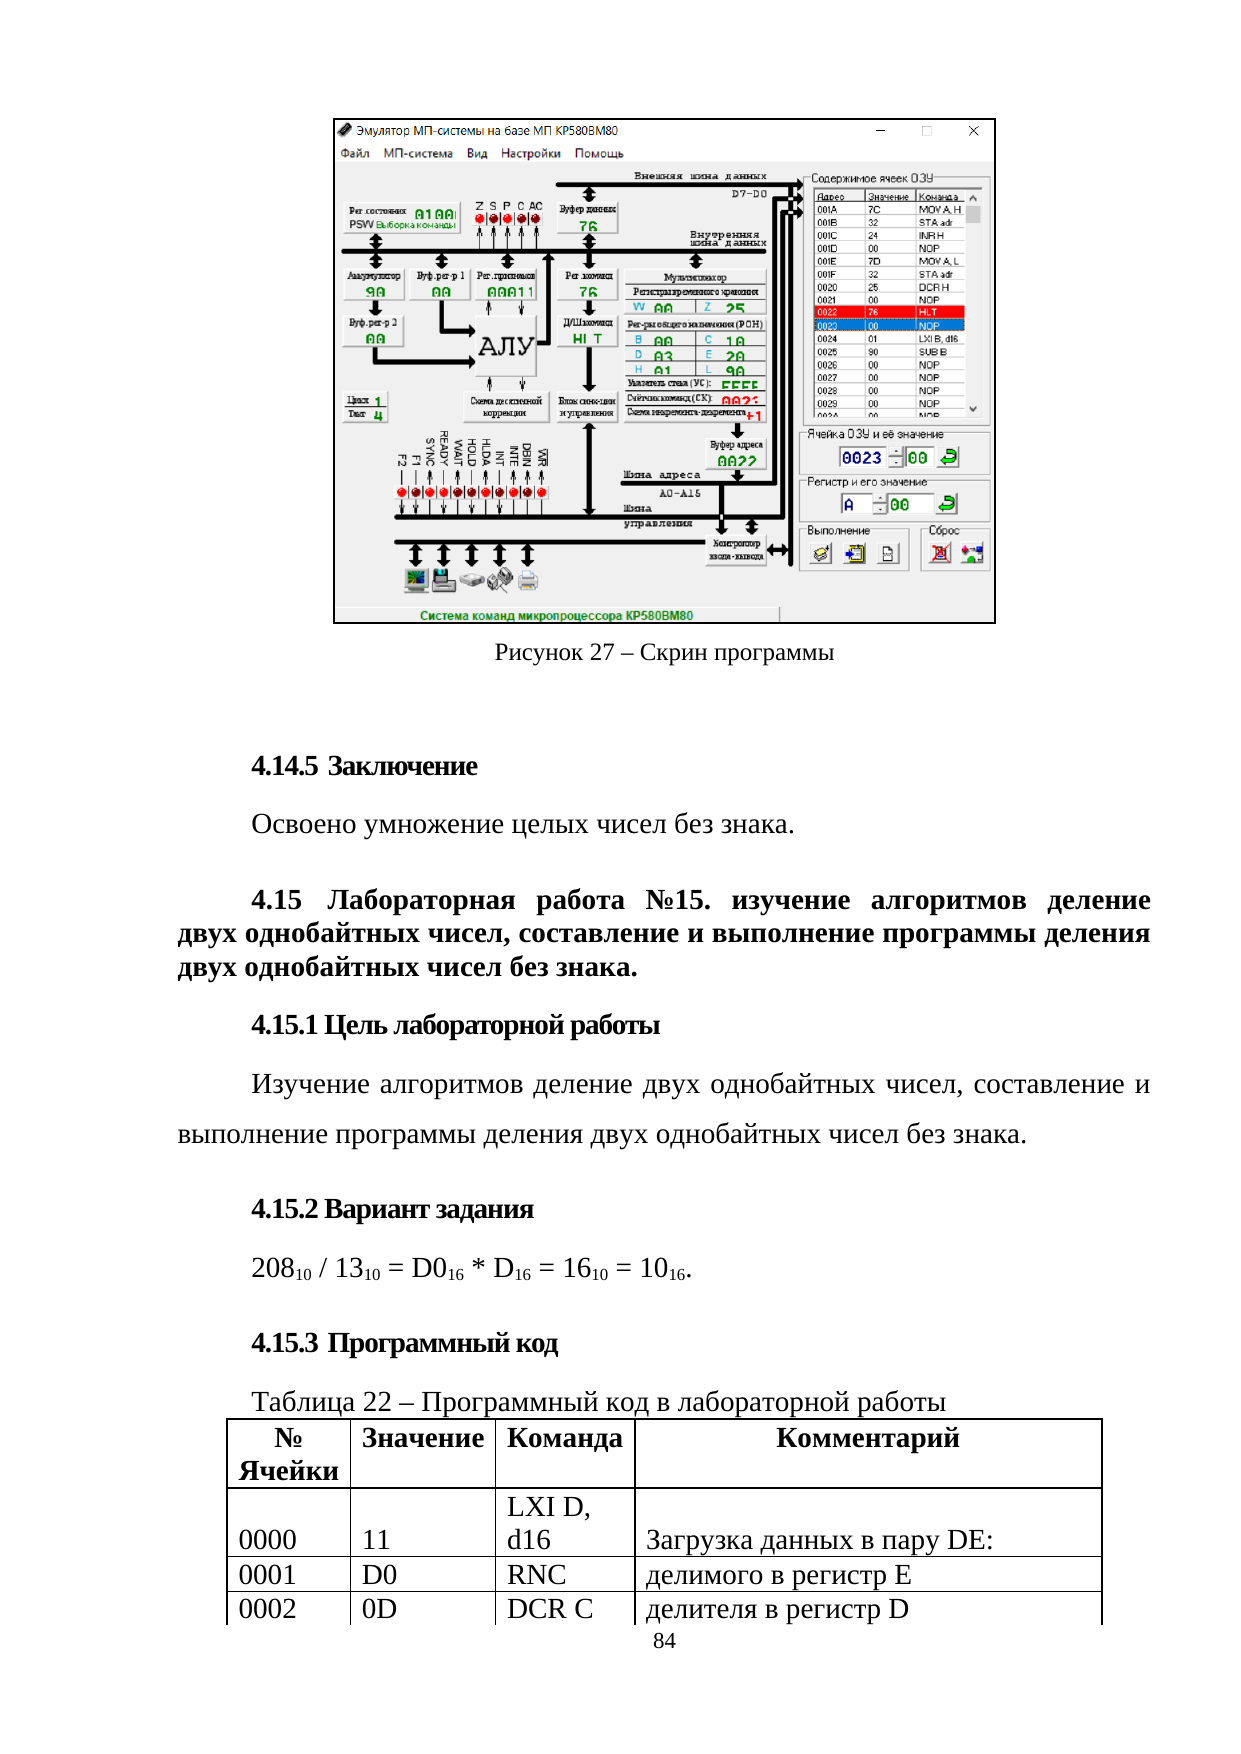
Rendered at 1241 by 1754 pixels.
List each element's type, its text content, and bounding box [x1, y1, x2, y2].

subtitle Лабораторная работа №15. изучение алгоритмов деление двух однобайтных чисел, составление и выполнение программы деления двух однобайтных чисел без знака. [177, 882, 1152, 982]
title 4.14.5 Заключение [177, 748, 1152, 782]
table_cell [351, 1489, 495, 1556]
text Таблица 22 – Программный код в лабораторной работы [177, 1384, 1152, 1418]
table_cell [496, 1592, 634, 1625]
text Изучение алгоритмов деление двух однобайтных чисел, составление и выполнение программы деления двух однобайтных чисел без знака. [177, 1066, 1152, 1150]
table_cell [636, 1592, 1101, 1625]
title 4.15.1 Цель лабораторной работы [177, 1007, 1152, 1041]
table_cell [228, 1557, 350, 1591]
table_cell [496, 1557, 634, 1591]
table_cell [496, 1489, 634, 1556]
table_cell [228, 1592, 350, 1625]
title 4.15.3 Программный код [177, 1326, 1152, 1359]
text 20810 / 1310 = D016 * D16 = 1610 = 1016. [177, 1250, 1152, 1284]
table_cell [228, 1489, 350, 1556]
title 4.15.2 Вариант задания [177, 1192, 1152, 1225]
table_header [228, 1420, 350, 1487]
text Рисунок 27 – Скрин программы [177, 637, 1152, 666]
picture [335, 120, 994, 622]
text Освоено умножение целых чисел без знака. [177, 807, 1152, 840]
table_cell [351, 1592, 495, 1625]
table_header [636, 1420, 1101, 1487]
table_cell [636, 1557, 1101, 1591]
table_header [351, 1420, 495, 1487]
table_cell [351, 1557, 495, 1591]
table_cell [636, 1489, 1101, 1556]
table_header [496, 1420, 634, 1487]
